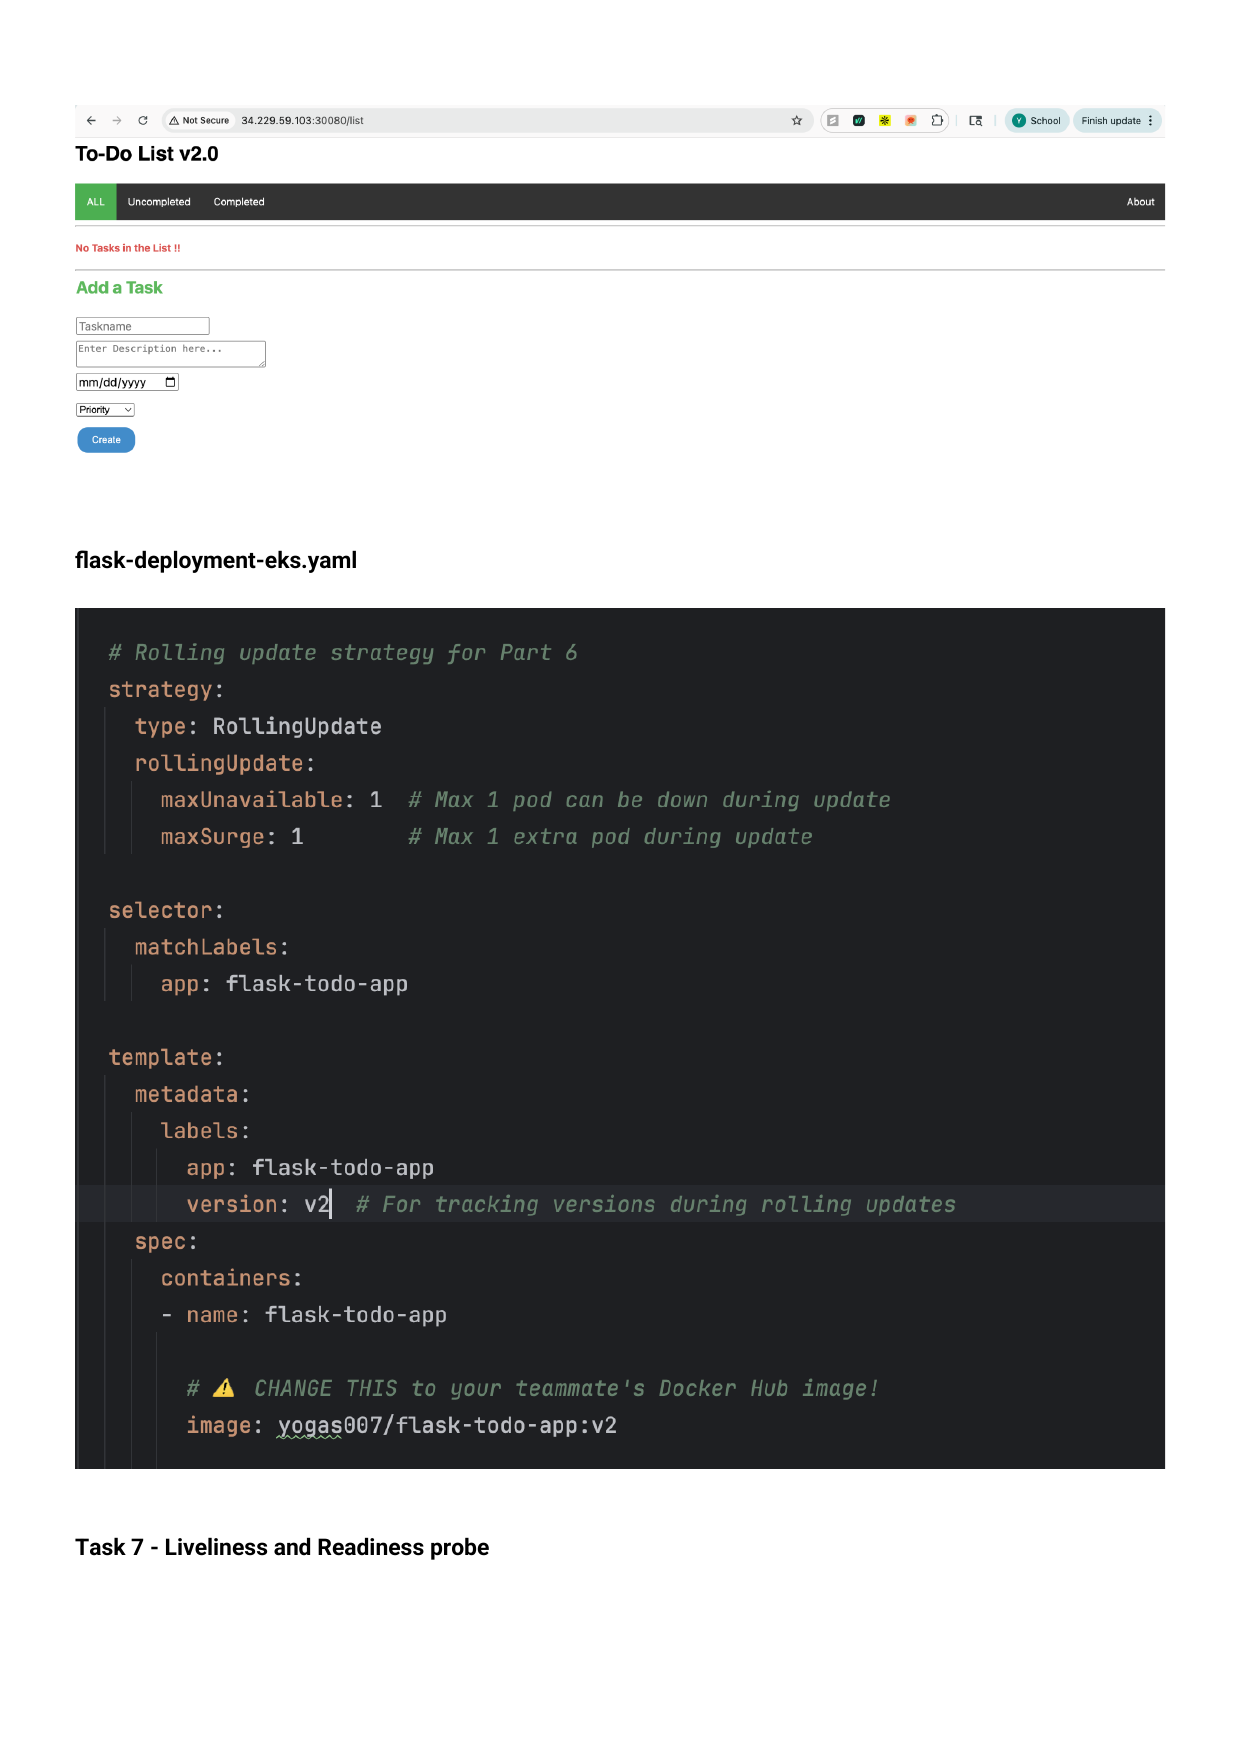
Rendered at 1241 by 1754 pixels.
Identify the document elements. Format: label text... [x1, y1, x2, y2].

text Task 7 - Liveliness and Readiness probe [75, 1534, 1165, 1561]
picture [75, 608, 1166, 1469]
text flask-deployment-eks.yaml [75, 547, 1165, 574]
picture [75, 105, 1166, 512]
